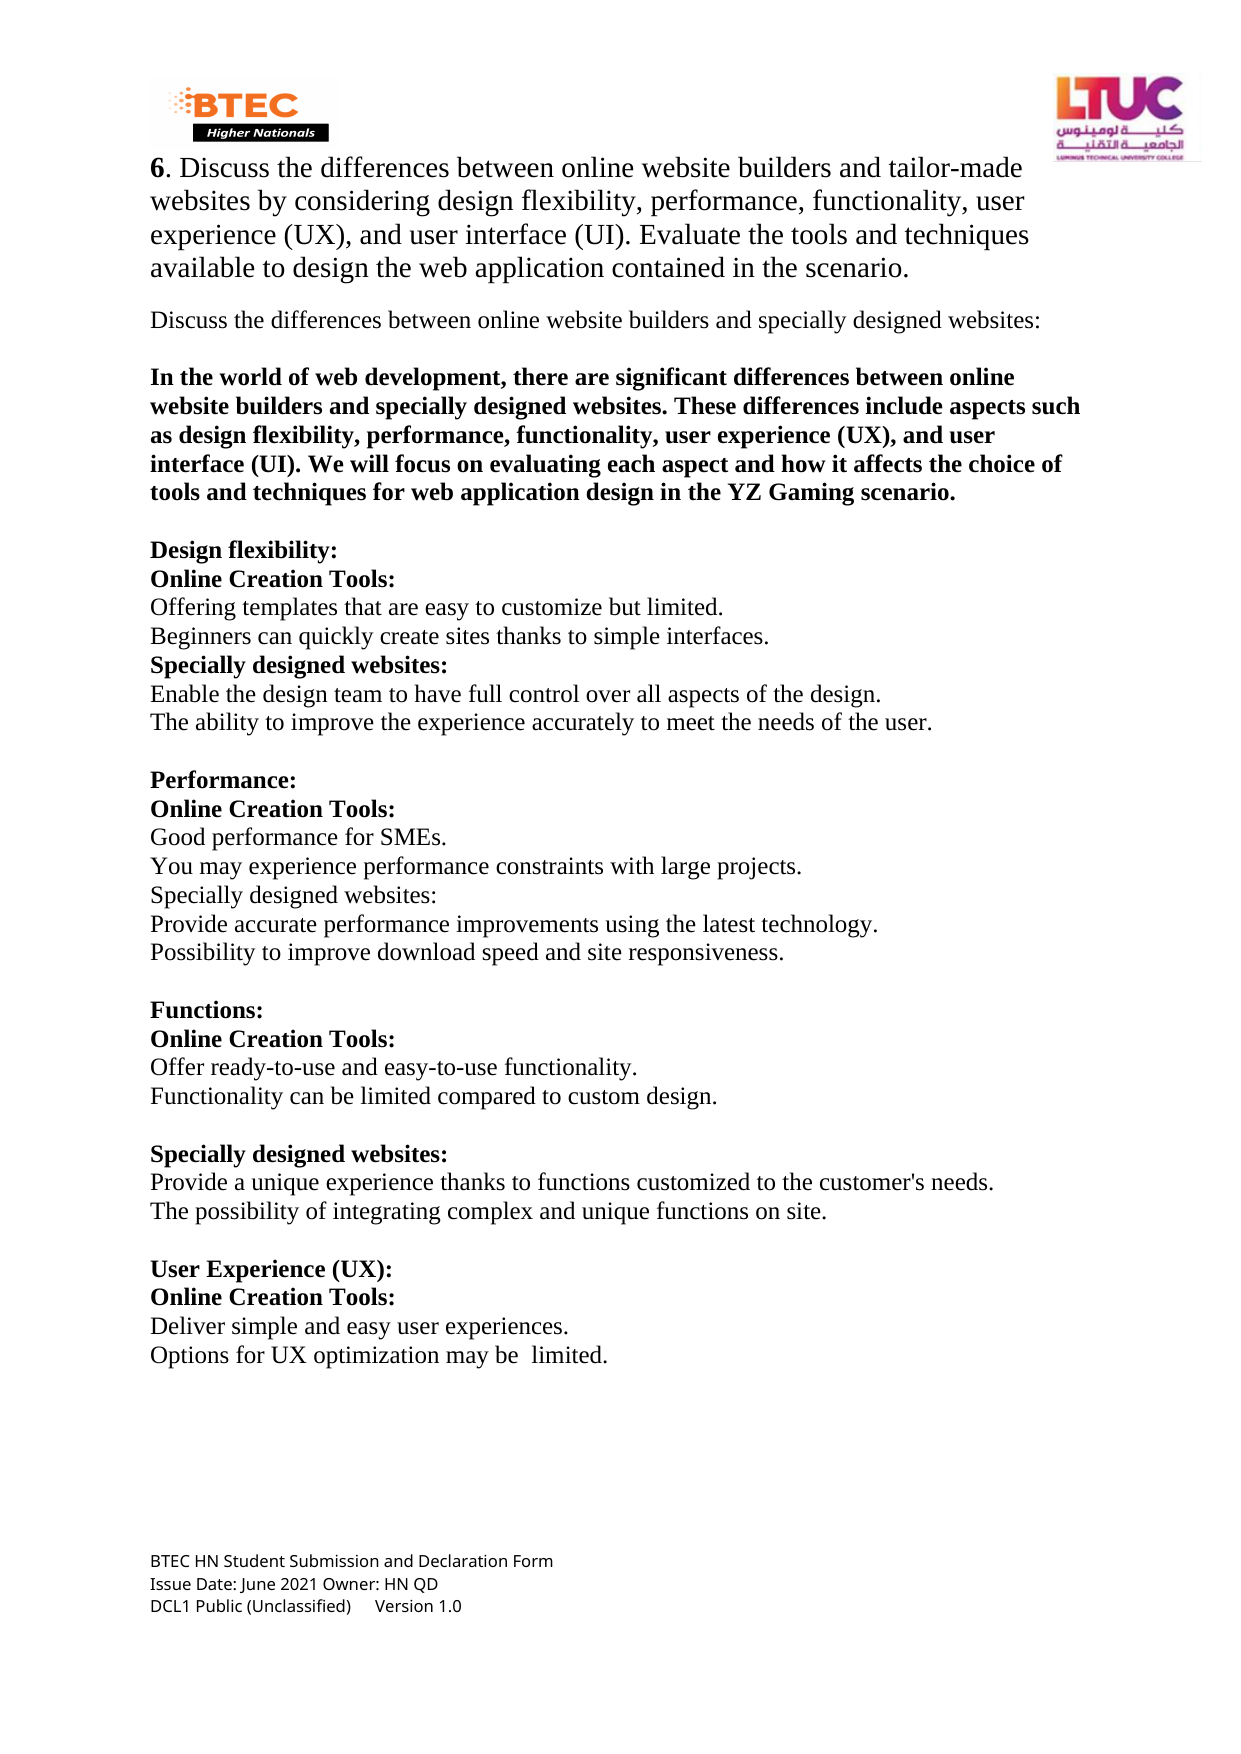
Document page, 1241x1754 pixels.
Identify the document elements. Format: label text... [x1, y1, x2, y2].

list Discuss the differences between online website builders and specially designed websites: [150, 305, 1090, 334]
list In the world of web development, there are significant differences between online website builders and specially designed websites. These differences include aspects such as design flexibility, performance, functionality, user experience (UX), and user interface (UI). We will focus on evaluating each aspect and how it affects the choice of tools and techniques for web application design in the YZ Gaming scenario. [150, 362, 1090, 506]
list The ability to improve the experience accurately to meet the needs of the user. [150, 707, 1090, 736]
list Specially designed websites: [150, 880, 1090, 909]
list Design flexibility: [150, 535, 1090, 564]
list Offering templates that are easy to customize but limited. [150, 592, 1090, 621]
list Enable the design team to have full control over all aspects of the design. [150, 679, 1090, 707]
picture [150, 76, 339, 150]
list Performance: [150, 765, 1090, 794]
list Options for UX optimization may be limited. [150, 1340, 1090, 1369]
list Possibility to improve download speed and site responsiveness. [150, 937, 1090, 966]
list Good performance for SMEs. [150, 822, 1090, 851]
list Specially designed websites: [150, 650, 1090, 679]
list Functions: [150, 995, 1090, 1024]
list The possibility of integrating complex and unique functions on site. [150, 1196, 1090, 1225]
list Online Creation Tools: [150, 794, 1090, 822]
list Provide accurate performance improvements using the latest technology. [150, 909, 1090, 937]
list Beginners can quickly create sites thanks to simple interfaces. [150, 621, 1090, 650]
list Deliver simple and easy user experiences. [150, 1311, 1090, 1340]
list Specially designed websites: [150, 1139, 1090, 1167]
picture [1053, 73, 1202, 163]
list Offer ready-to-use and easy-to-use functionality. [150, 1052, 1090, 1081]
list Functionality can be limited compared to custom design. [150, 1081, 1090, 1110]
list Online Creation Tools: [150, 1024, 1090, 1052]
list You may experience performance constraints with large projects. [150, 851, 1090, 880]
list User Experience (UX): [150, 1254, 1090, 1282]
list Online Creation Tools: [150, 564, 1090, 592]
list Provide a unique experience thanks to functions customized to the customer's needs. [150, 1167, 1090, 1196]
list Online Creation Tools: [150, 1282, 1090, 1311]
text 6. Discuss the differences between online website builders and tailor-made websites by considering design flexibility, performance, functionality, user experience (UX), and user interface (UI). Evaluate the tools and techniques available to design the web application contained in the scenario. [150, 150, 1090, 284]
